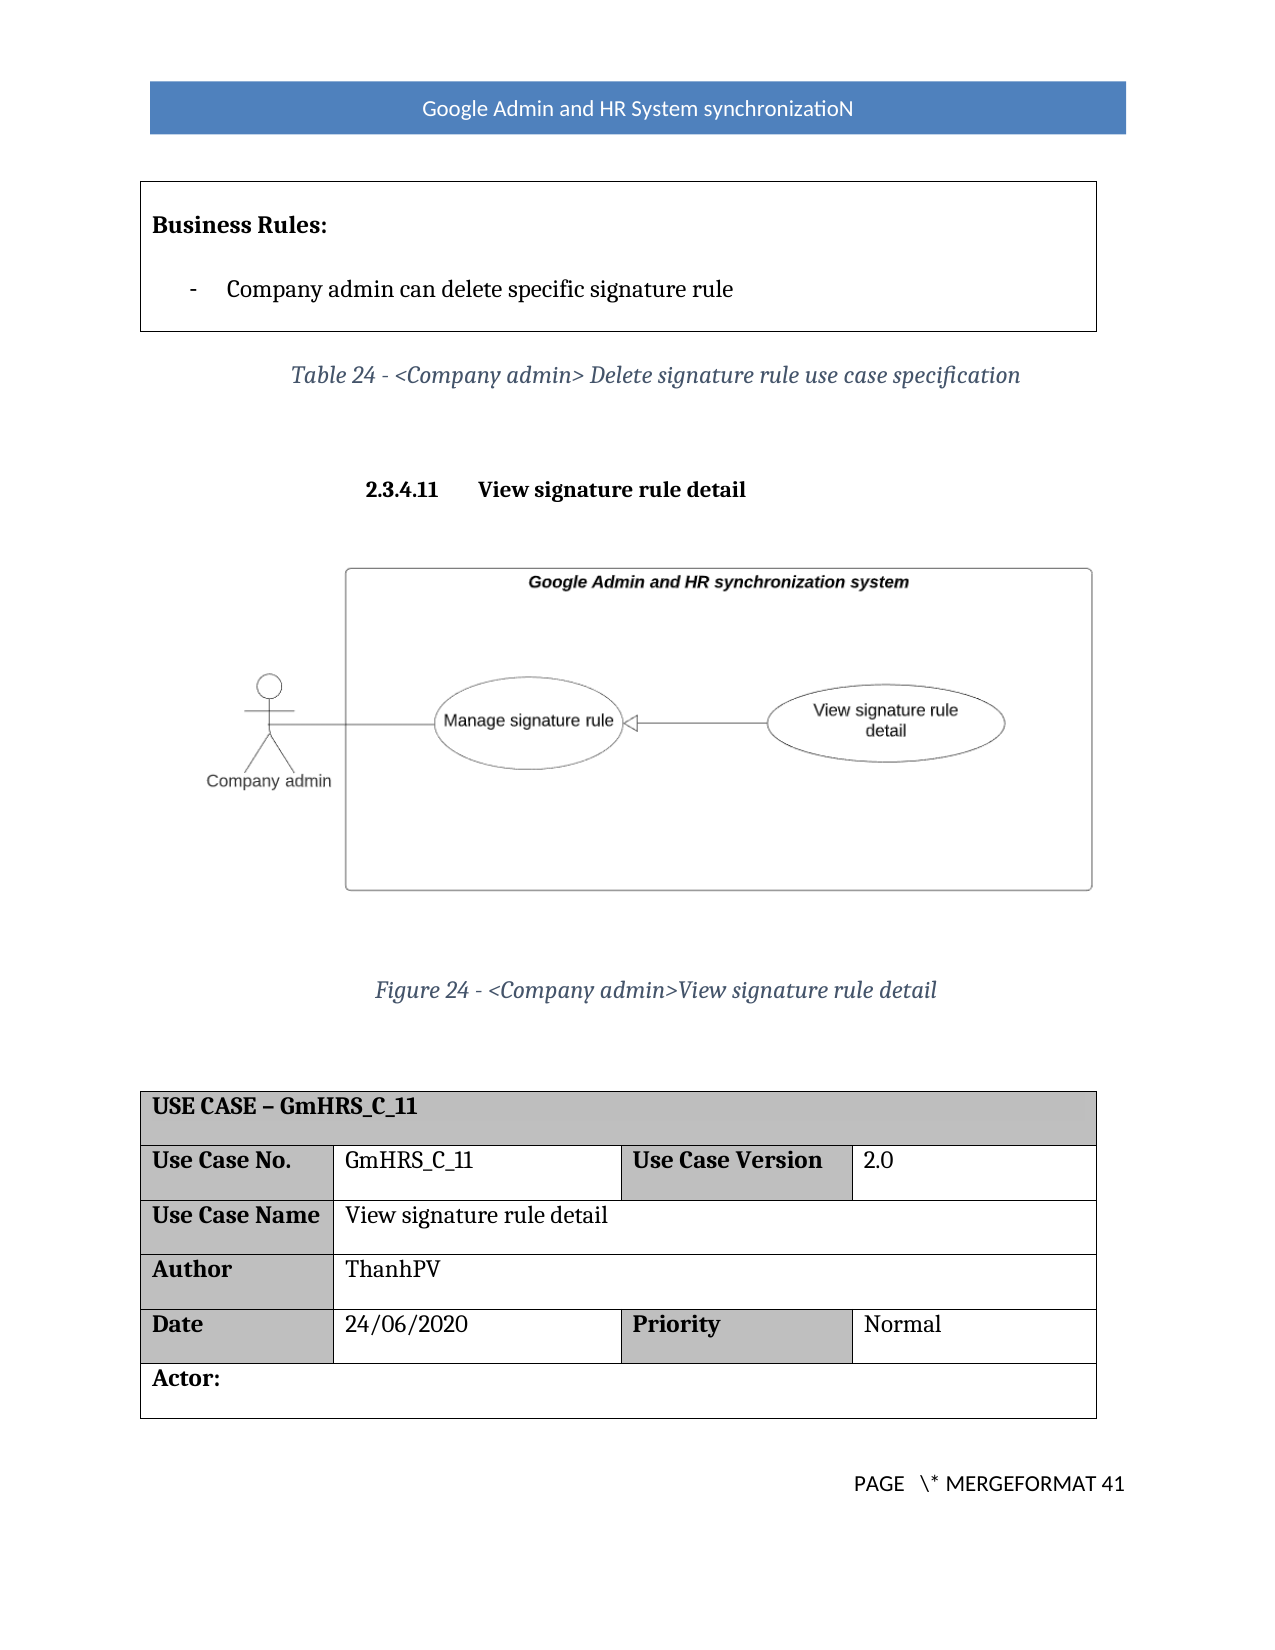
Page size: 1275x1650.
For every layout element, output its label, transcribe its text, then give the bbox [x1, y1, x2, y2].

table_cell View signature rule detail [334, 1201, 1096, 1254]
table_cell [141, 1364, 1096, 1418]
table_cell 24/06/2020 [334, 1310, 621, 1363]
table_cell Priority [622, 1310, 852, 1363]
picture [187, 535, 1163, 943]
table_cell ThanhPV [334, 1255, 1096, 1309]
table_cell Use Case Name [141, 1201, 333, 1254]
table_header USE CASE – GmHRS_C_11 [141, 1092, 1096, 1145]
subtitle View signature rule detail [366, 476, 1125, 503]
text Figure 24 - <Company admin>View signature rule detail [187, 976, 1125, 1004]
table_cell GmHRS_C_11 [334, 1146, 621, 1200]
table_cell Author [141, 1255, 333, 1309]
table_cell Normal [853, 1310, 1096, 1363]
table_cell Use Case Version [622, 1146, 852, 1200]
text Table 24 - <Company admin> Delete signature rule use case specification [187, 361, 1125, 390]
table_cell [141, 182, 1096, 331]
table_cell Date [141, 1310, 333, 1363]
table_cell Use Case No. [141, 1146, 333, 1200]
table_cell 2.0 [853, 1146, 1096, 1200]
